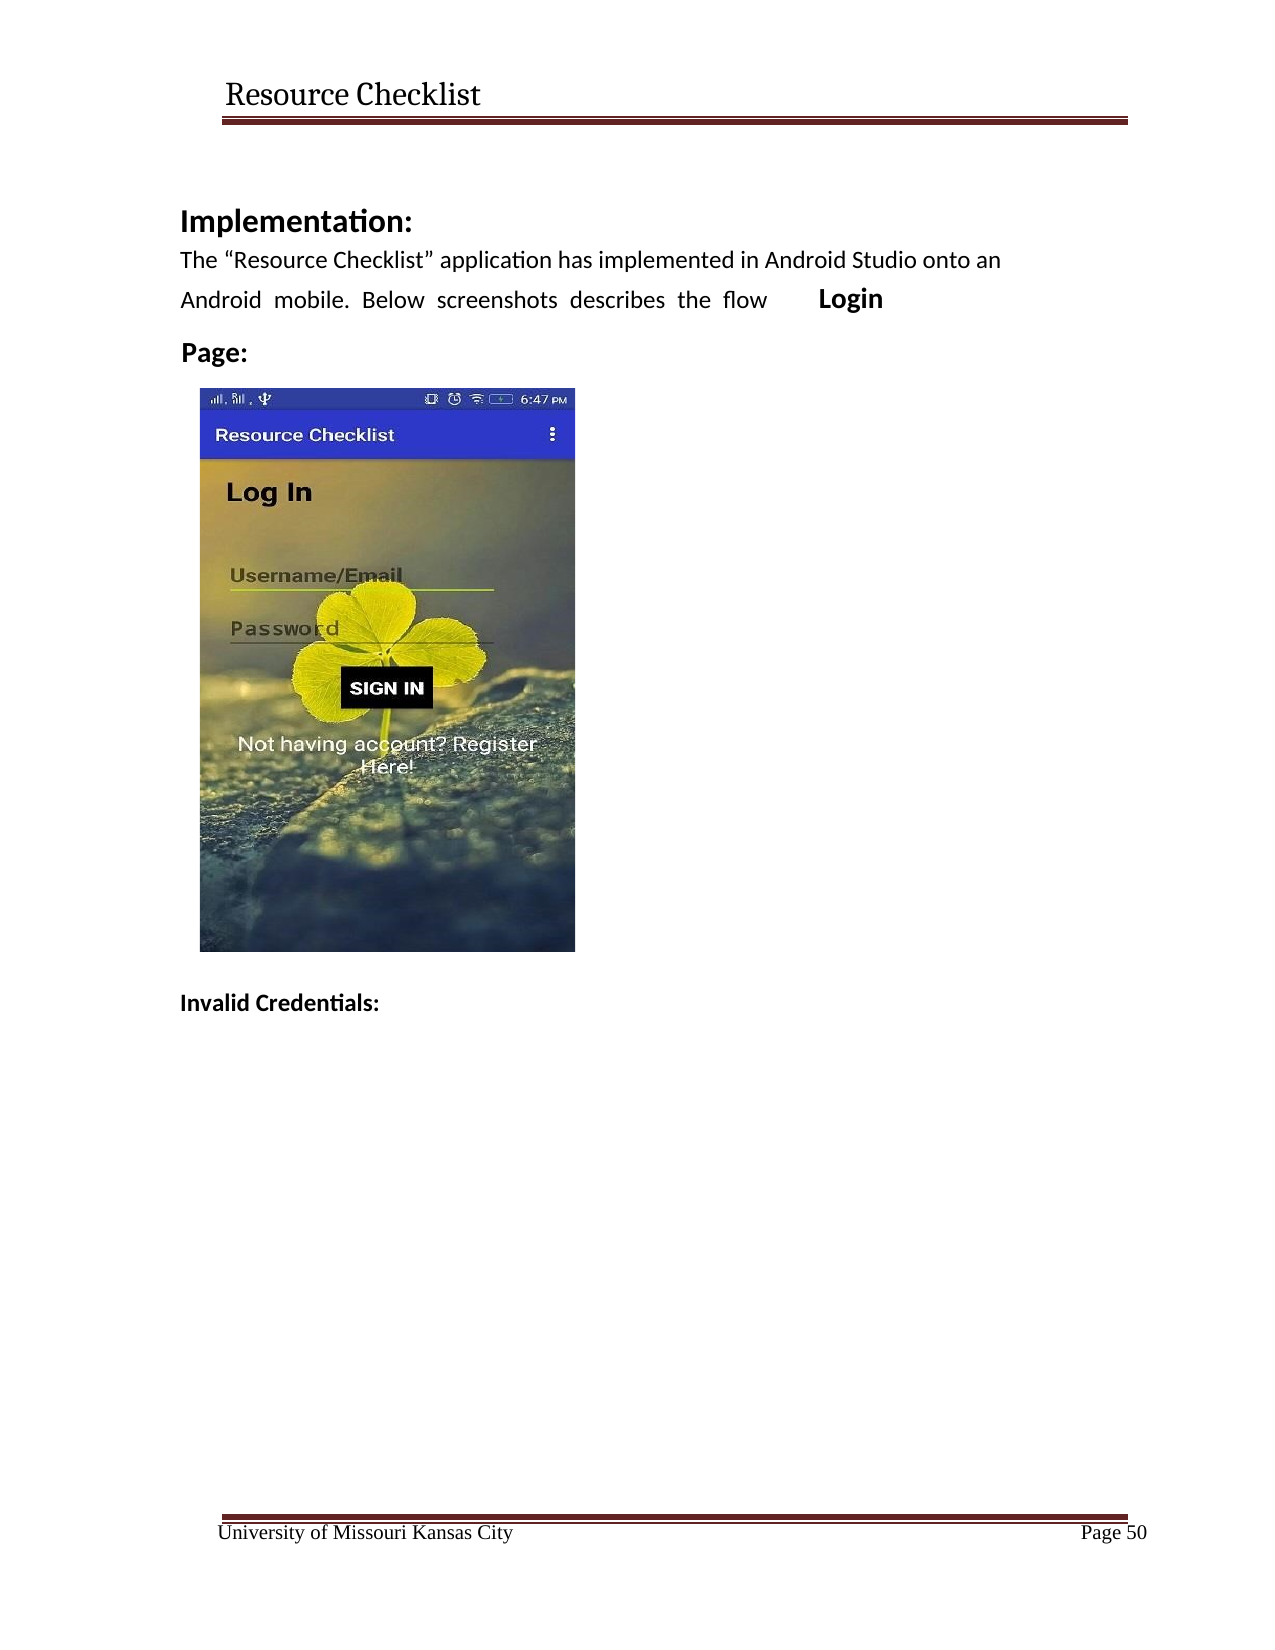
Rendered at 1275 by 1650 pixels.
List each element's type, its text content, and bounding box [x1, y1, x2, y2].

text Invalid Credentials: [180, 987, 1163, 1018]
text Implementation: [180, 201, 1163, 241]
text Android mobile. Below screenshots describes the flow Login Page: [180, 280, 883, 370]
text The “Resource Checklist” application has implemented in Android Studio onto an [180, 244, 1163, 275]
picture [199, 388, 576, 952]
